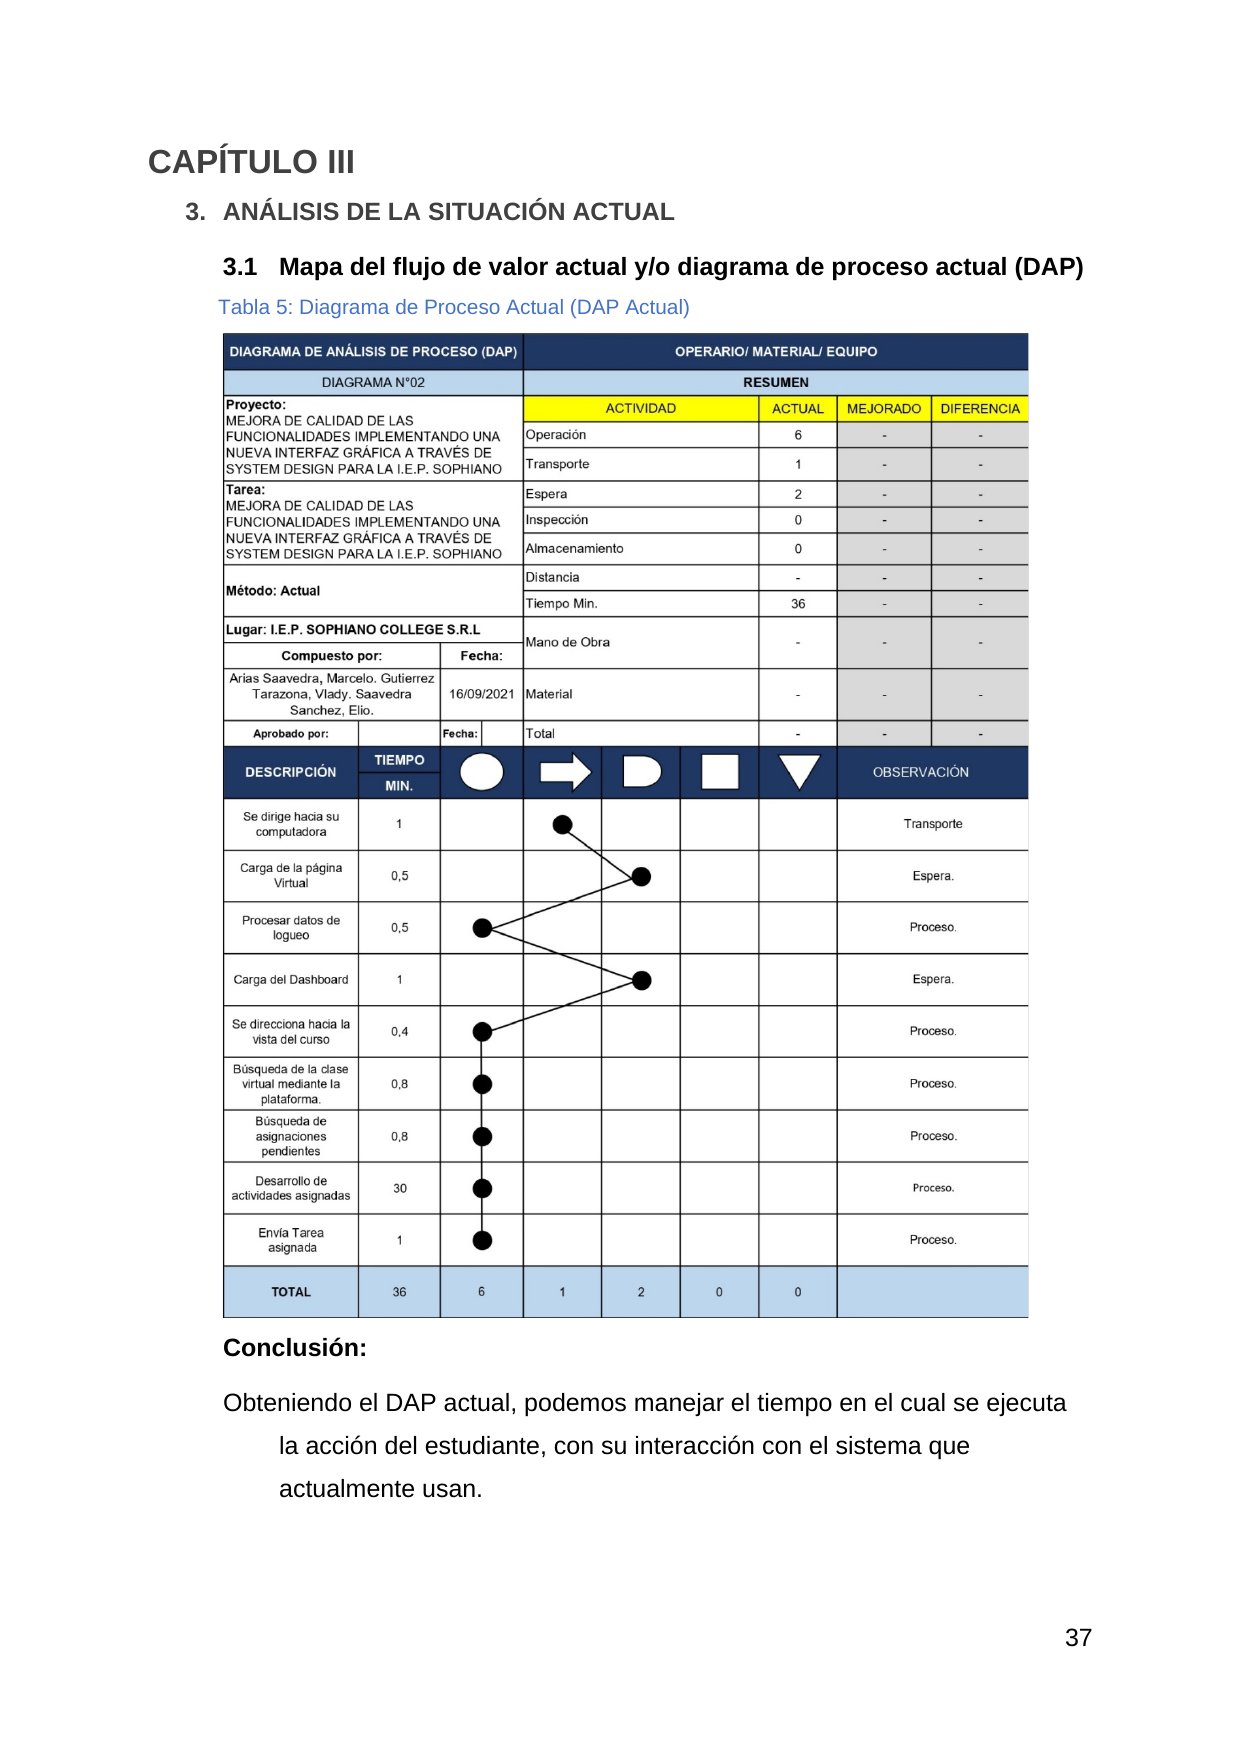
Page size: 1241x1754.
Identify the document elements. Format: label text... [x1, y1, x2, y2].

picture [222, 331, 1029, 1318]
text Tabla 5: Diagrama de Proceso Actual (DAP Actual) [218, 295, 1092, 319]
subtitle ANÁLISIS DE LA SITUACIÓN ACTUAL [185, 196, 1092, 225]
text Conclusión: [223, 1332, 1092, 1361]
subtitle Mapa del flujo de valor actual y/o diagrama de proceso actual (DAP) [223, 252, 1092, 281]
subtitle CAPÍTULO III [148, 142, 1092, 180]
text Obteniendo el DAP actual, podemos manejar el tiempo en el cual se ejecuta la acción del estudiante, con su interacción con el sistema que actualmente usan. [223, 1388, 1092, 1503]
